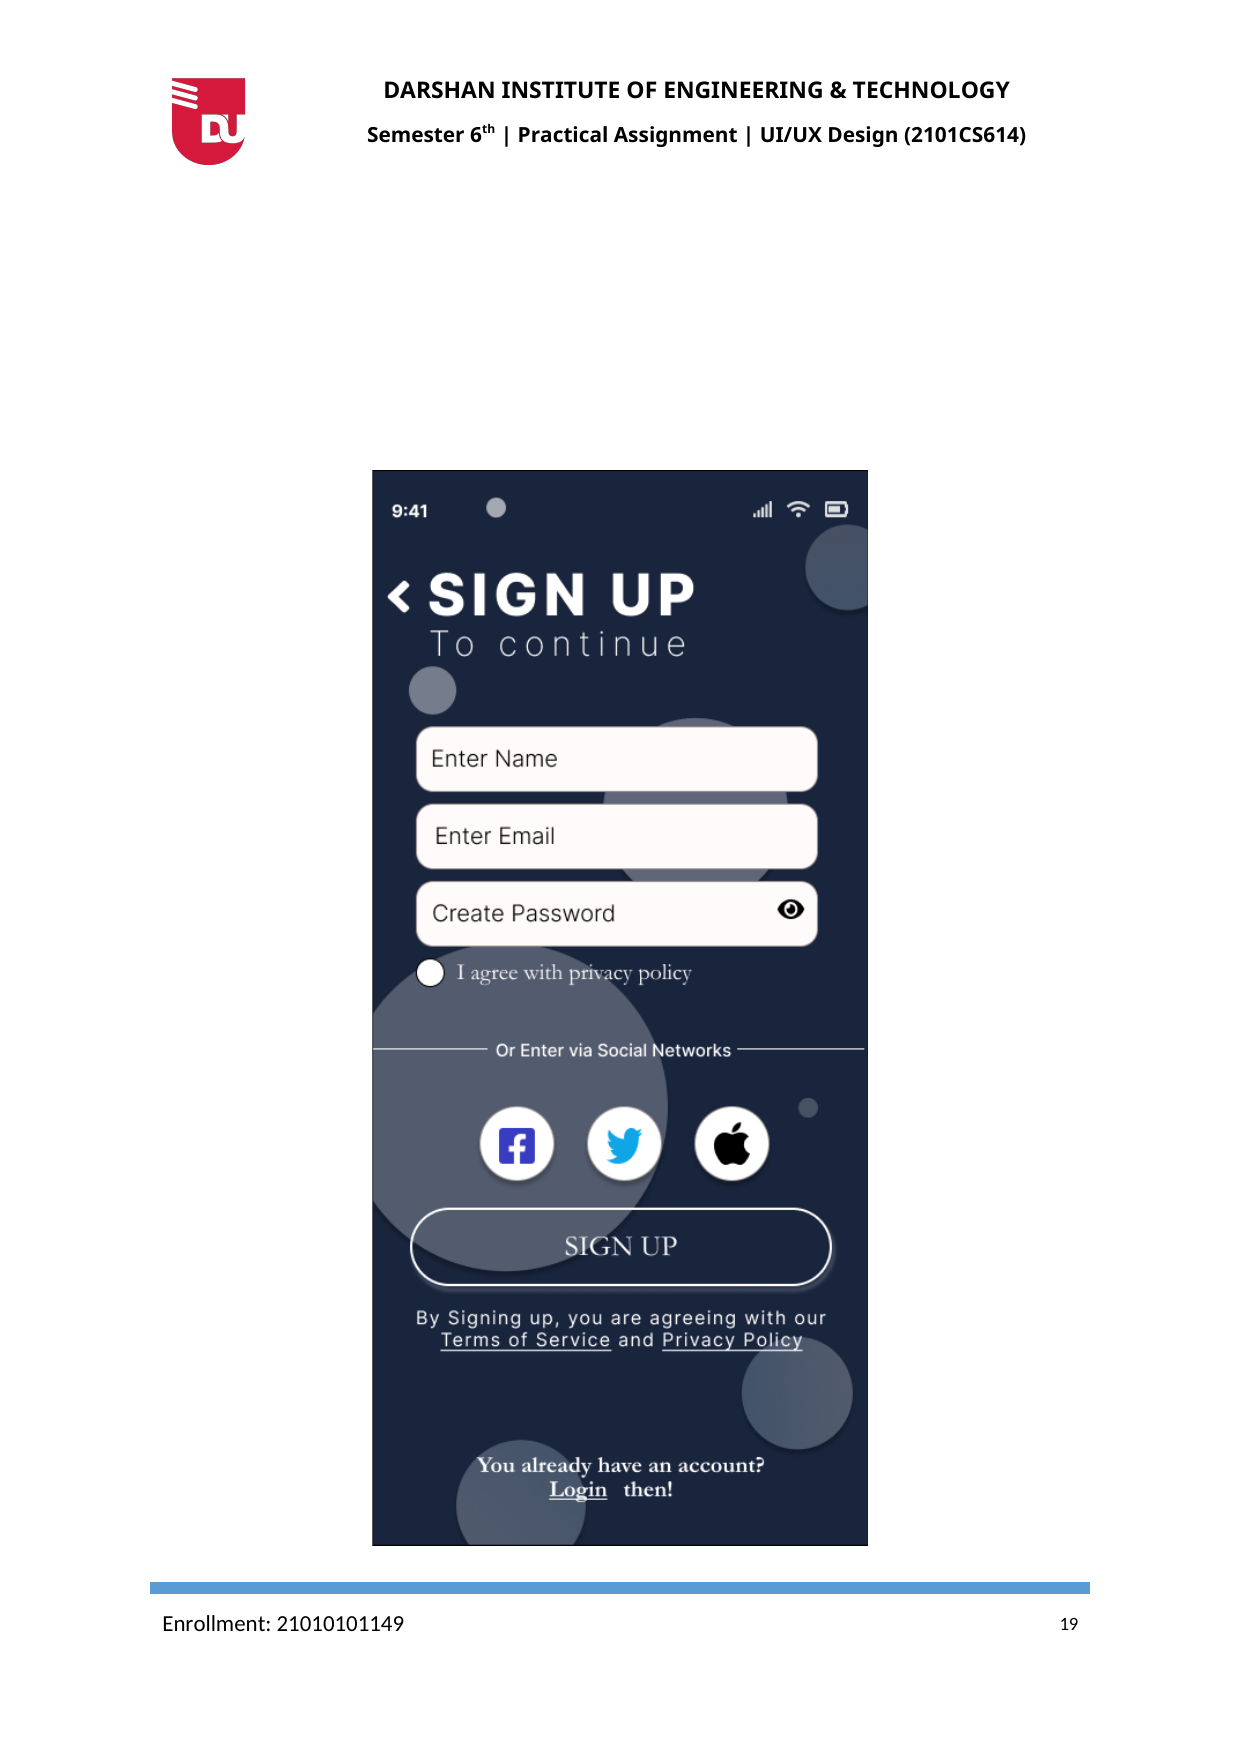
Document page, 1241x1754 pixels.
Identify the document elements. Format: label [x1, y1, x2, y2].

picture [372, 470, 868, 1546]
picture [161, 73, 256, 169]
